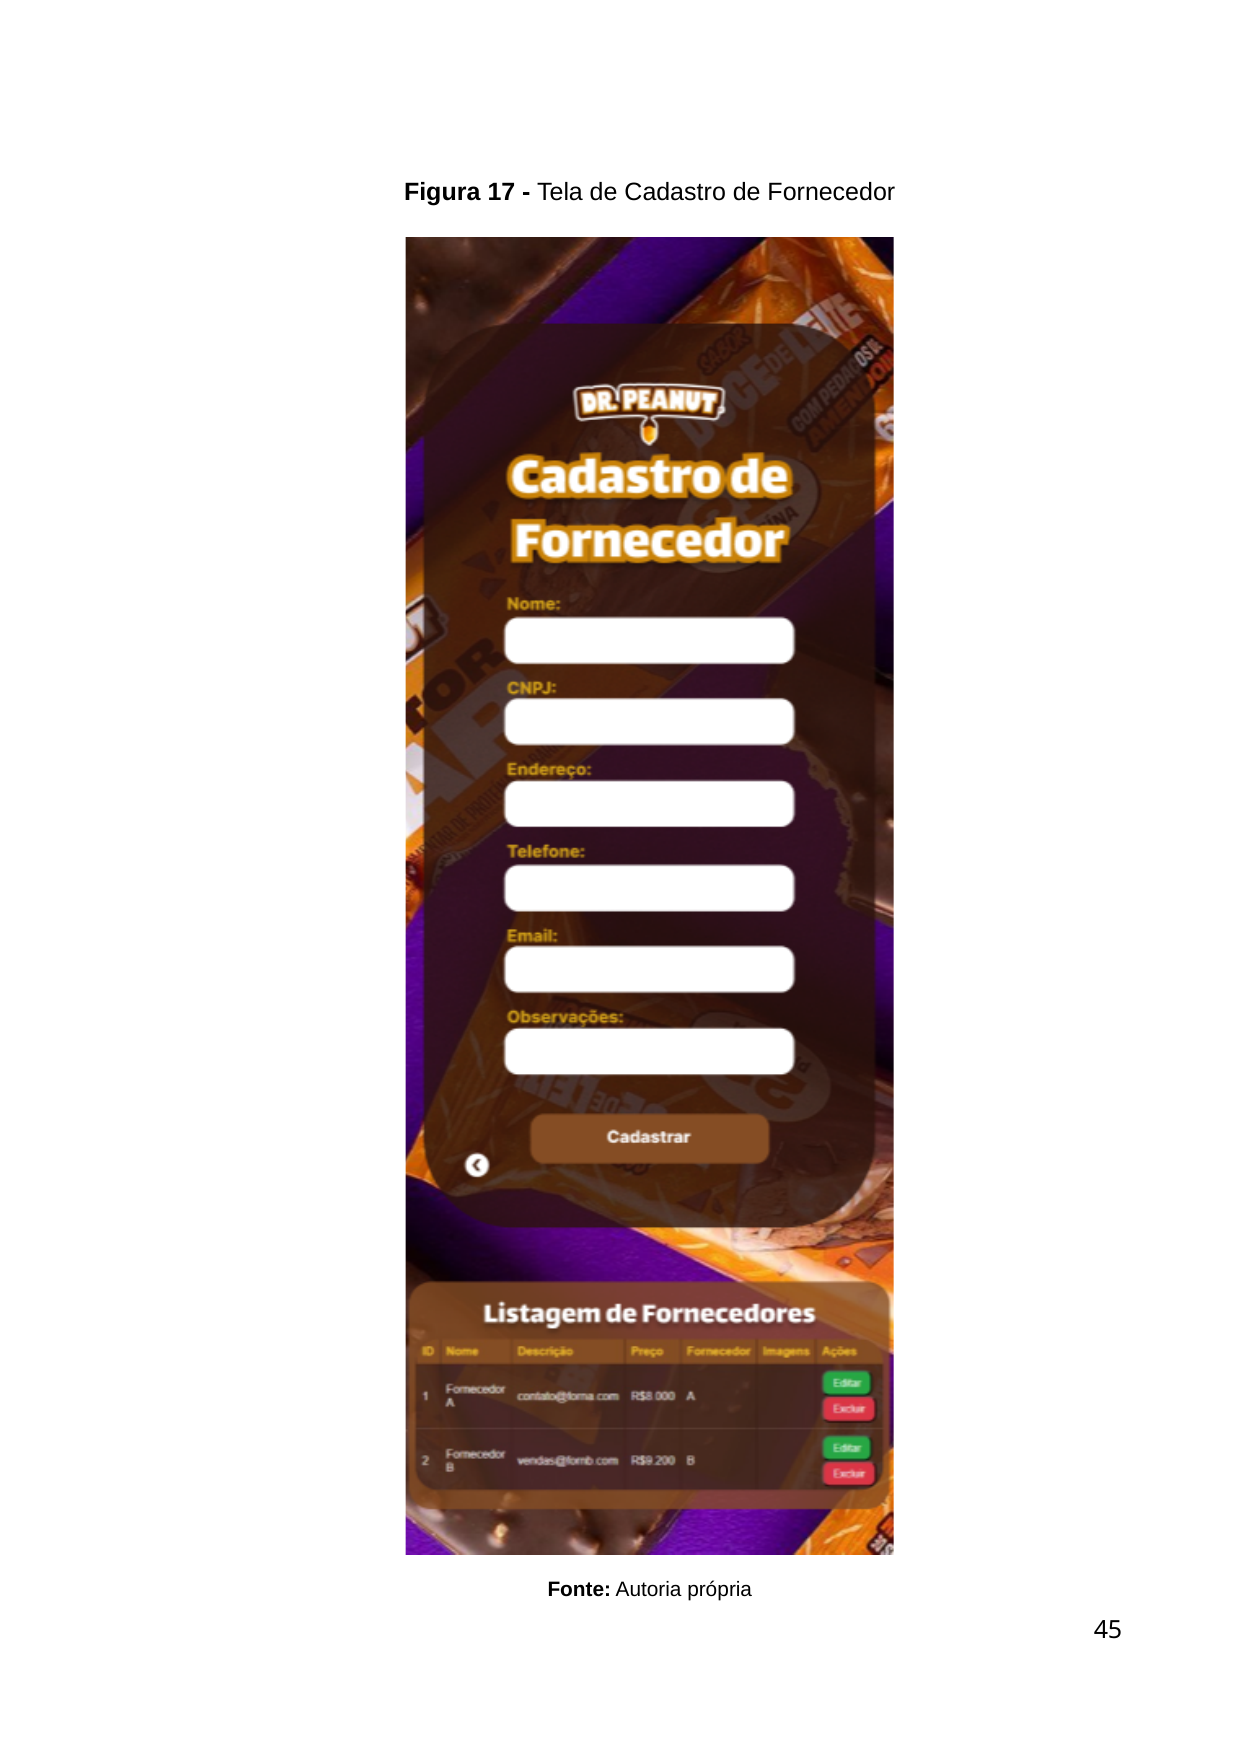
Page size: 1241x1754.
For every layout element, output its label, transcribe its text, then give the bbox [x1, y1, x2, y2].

picture [405, 237, 894, 1555]
text Fonte: Autoria própria [177, 1576, 1122, 1600]
text Figura 17 - Tela de Cadastro de Fornecedor [177, 177, 1122, 206]
